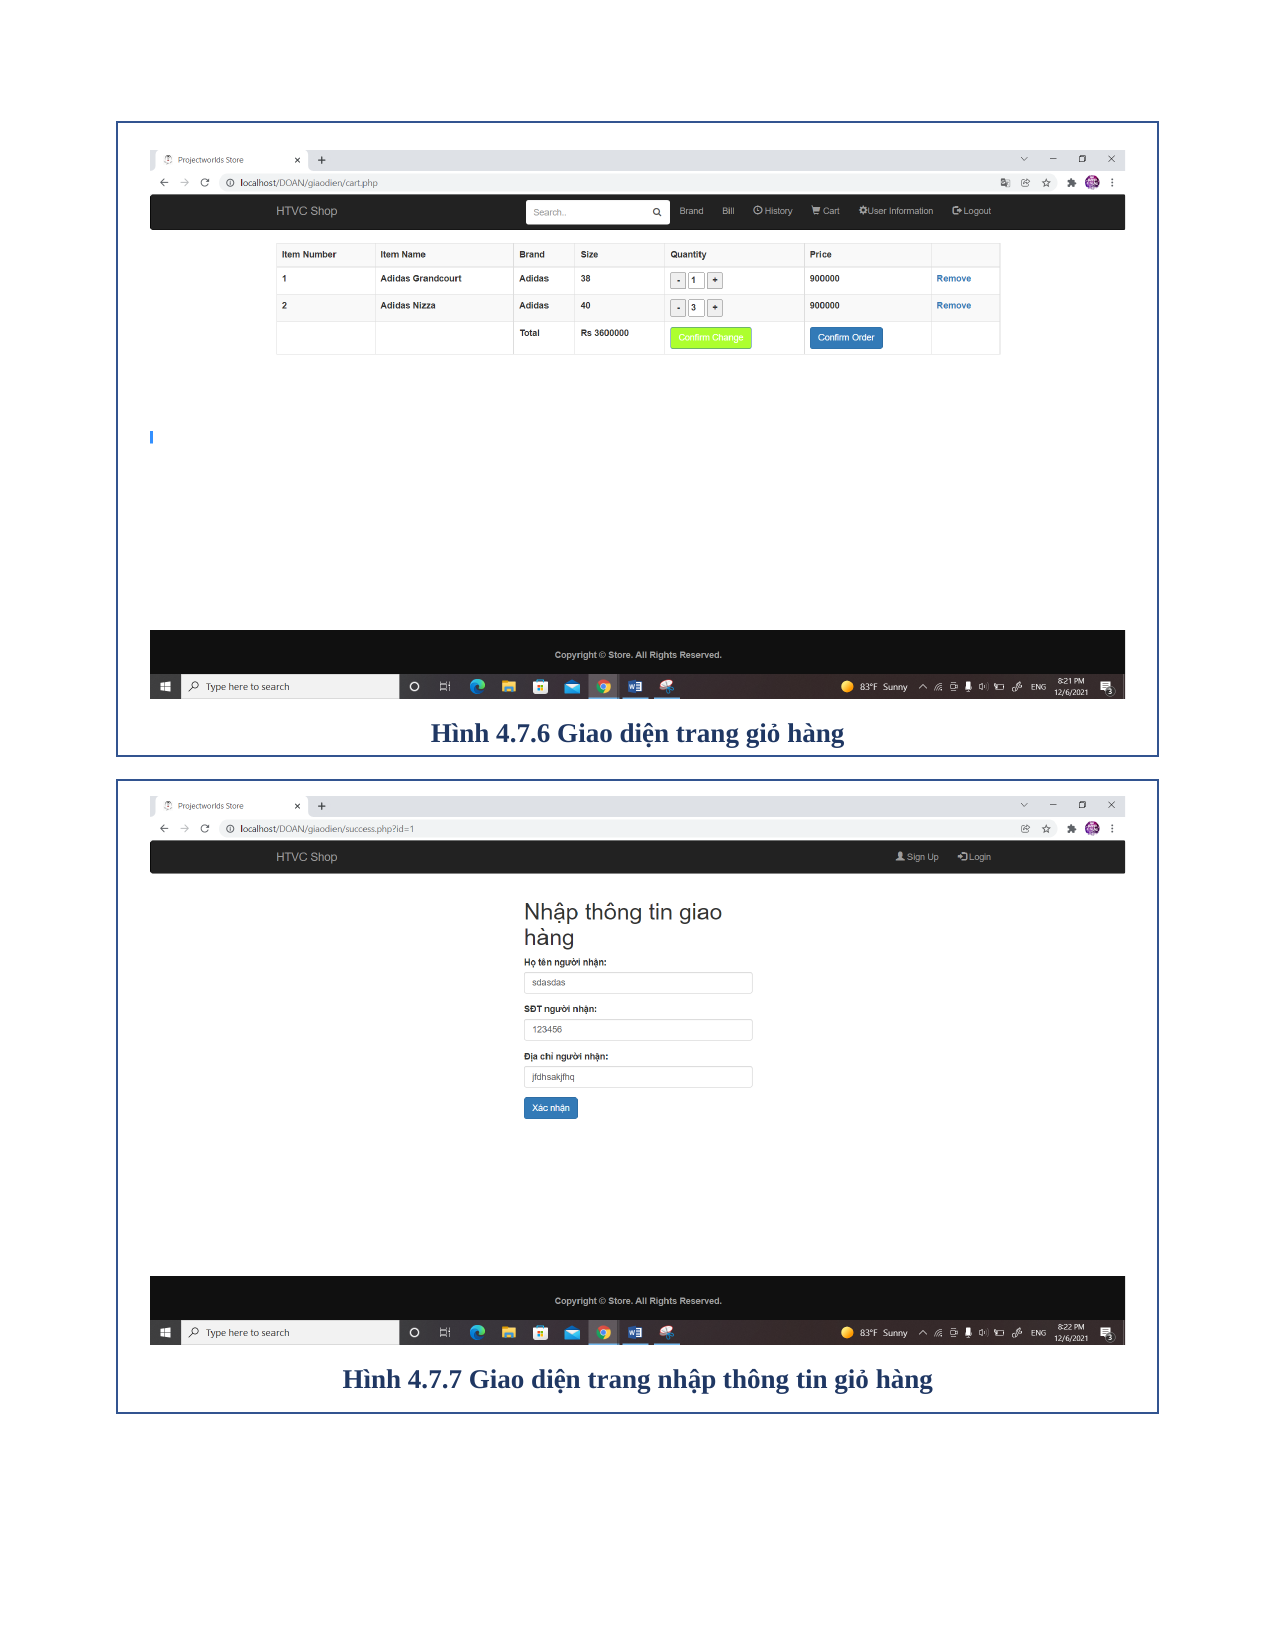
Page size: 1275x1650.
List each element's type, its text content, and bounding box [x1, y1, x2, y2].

subtitle Hình 4.7.6 Giao diện trang giỏ hàng [150, 717, 1125, 748]
picture [150, 796, 1125, 1345]
subtitle Hình 4.7.7 Giao diện trang nhập thông tin giỏ hàng [150, 1363, 1125, 1394]
picture [150, 150, 1125, 699]
